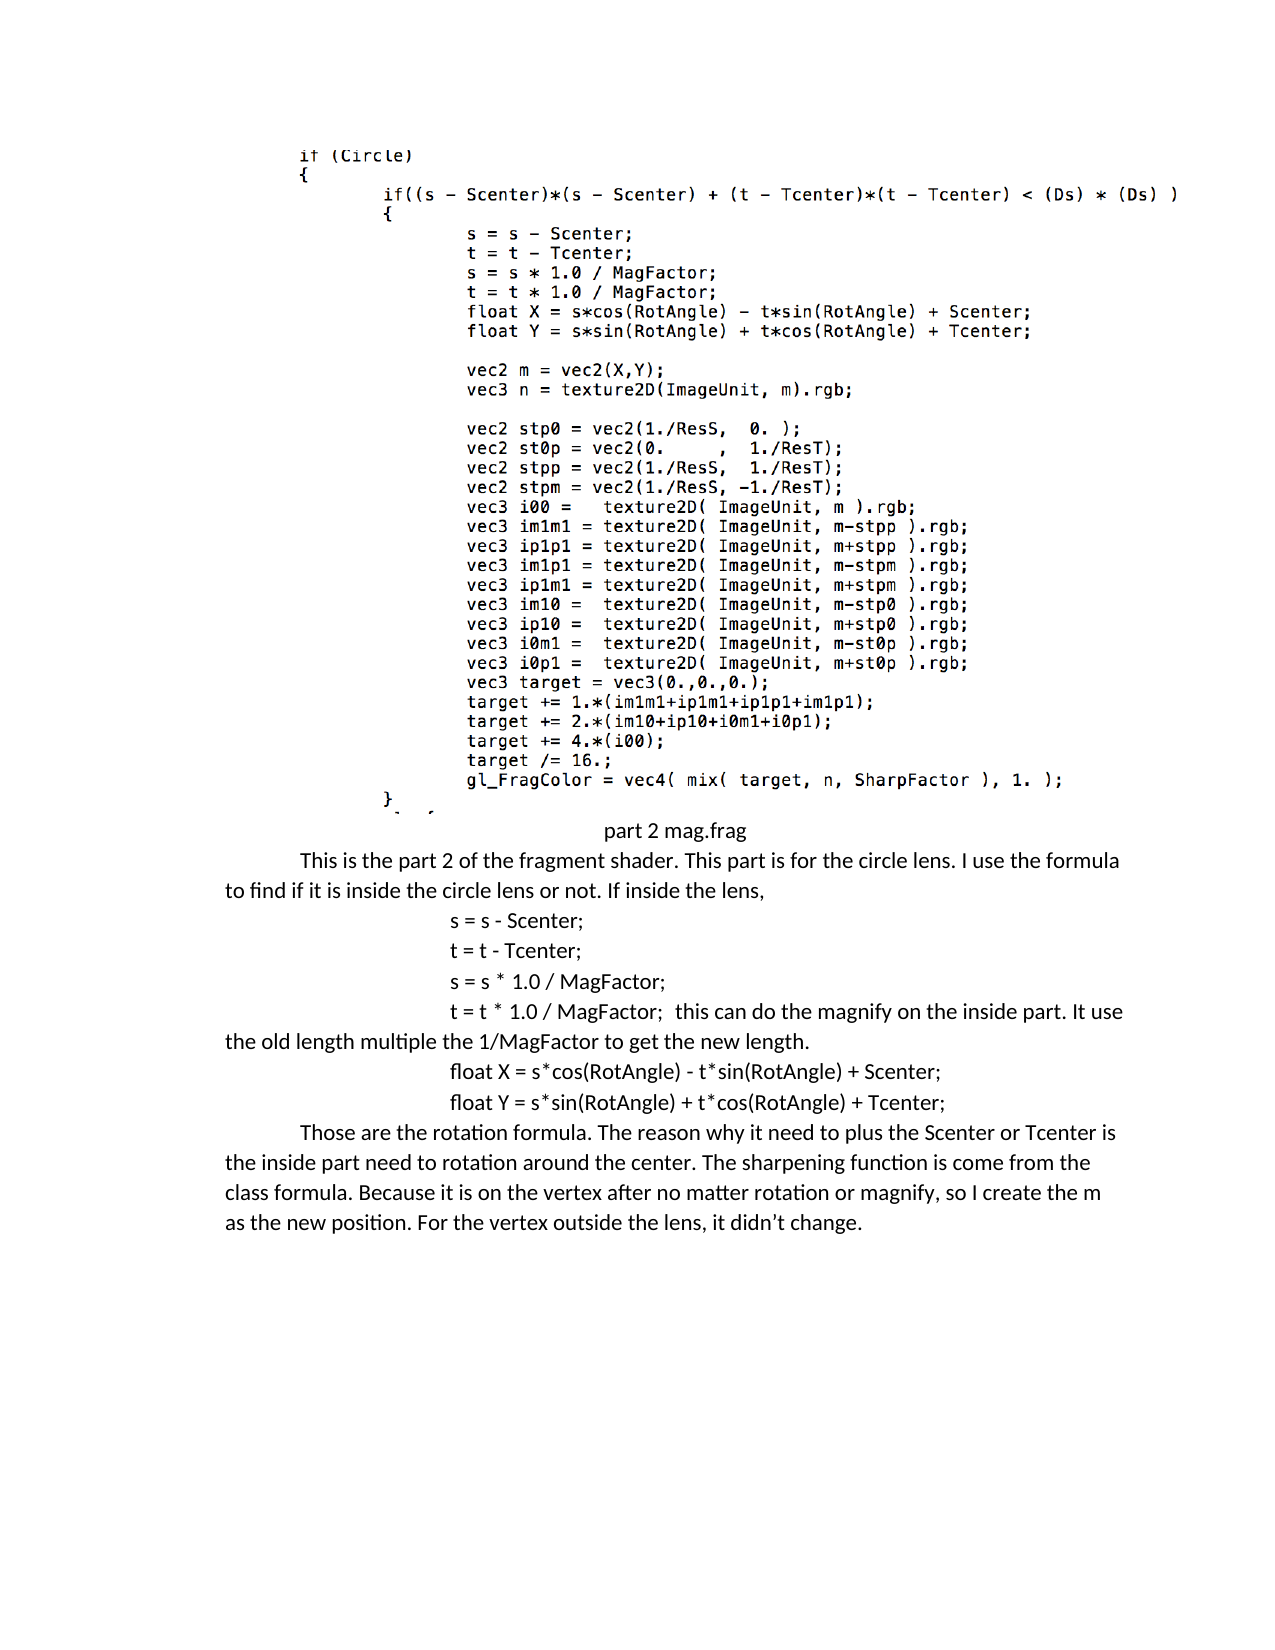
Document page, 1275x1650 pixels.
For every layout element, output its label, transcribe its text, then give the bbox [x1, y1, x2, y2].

picture [225, 150, 1199, 814]
list part 2 mag.frag [225, 816, 1125, 844]
list float Y = s*sin(RotAngle) + t*cos(RotAngle) + Tcenter; [225, 1088, 1125, 1116]
list t = t * 1.0 / MagFactor; this can do the magnify on the inside part. It use the old length multiple the 1/MagFactor to get the new length. [225, 997, 1125, 1055]
list float X = s*cos(RotAngle) - t*sin(RotAngle) + Scenter; [375, 1057, 1125, 1086]
list t = t - Tcenter; [225, 937, 1125, 965]
list s = s - Scenter; [375, 906, 1125, 934]
list Those are the rotation formula. The reason why it need to plus the Scenter or Tcenter is the inside part need to rotation around the center. The sharpening function is come from the class formula. Because it is on the vertex after no matter rotation or magnify, so I create the m as the new position. For the vertex outside the lens, it didn’t change. [225, 1118, 1125, 1237]
list s = s * 1.0 / MagFactor; [225, 967, 1125, 995]
list This is the part 2 of the fragment shader. This part is for the circle lens. I use the formula to find if it is inside the circle lens or not. If inside the lens, [225, 846, 1125, 904]
